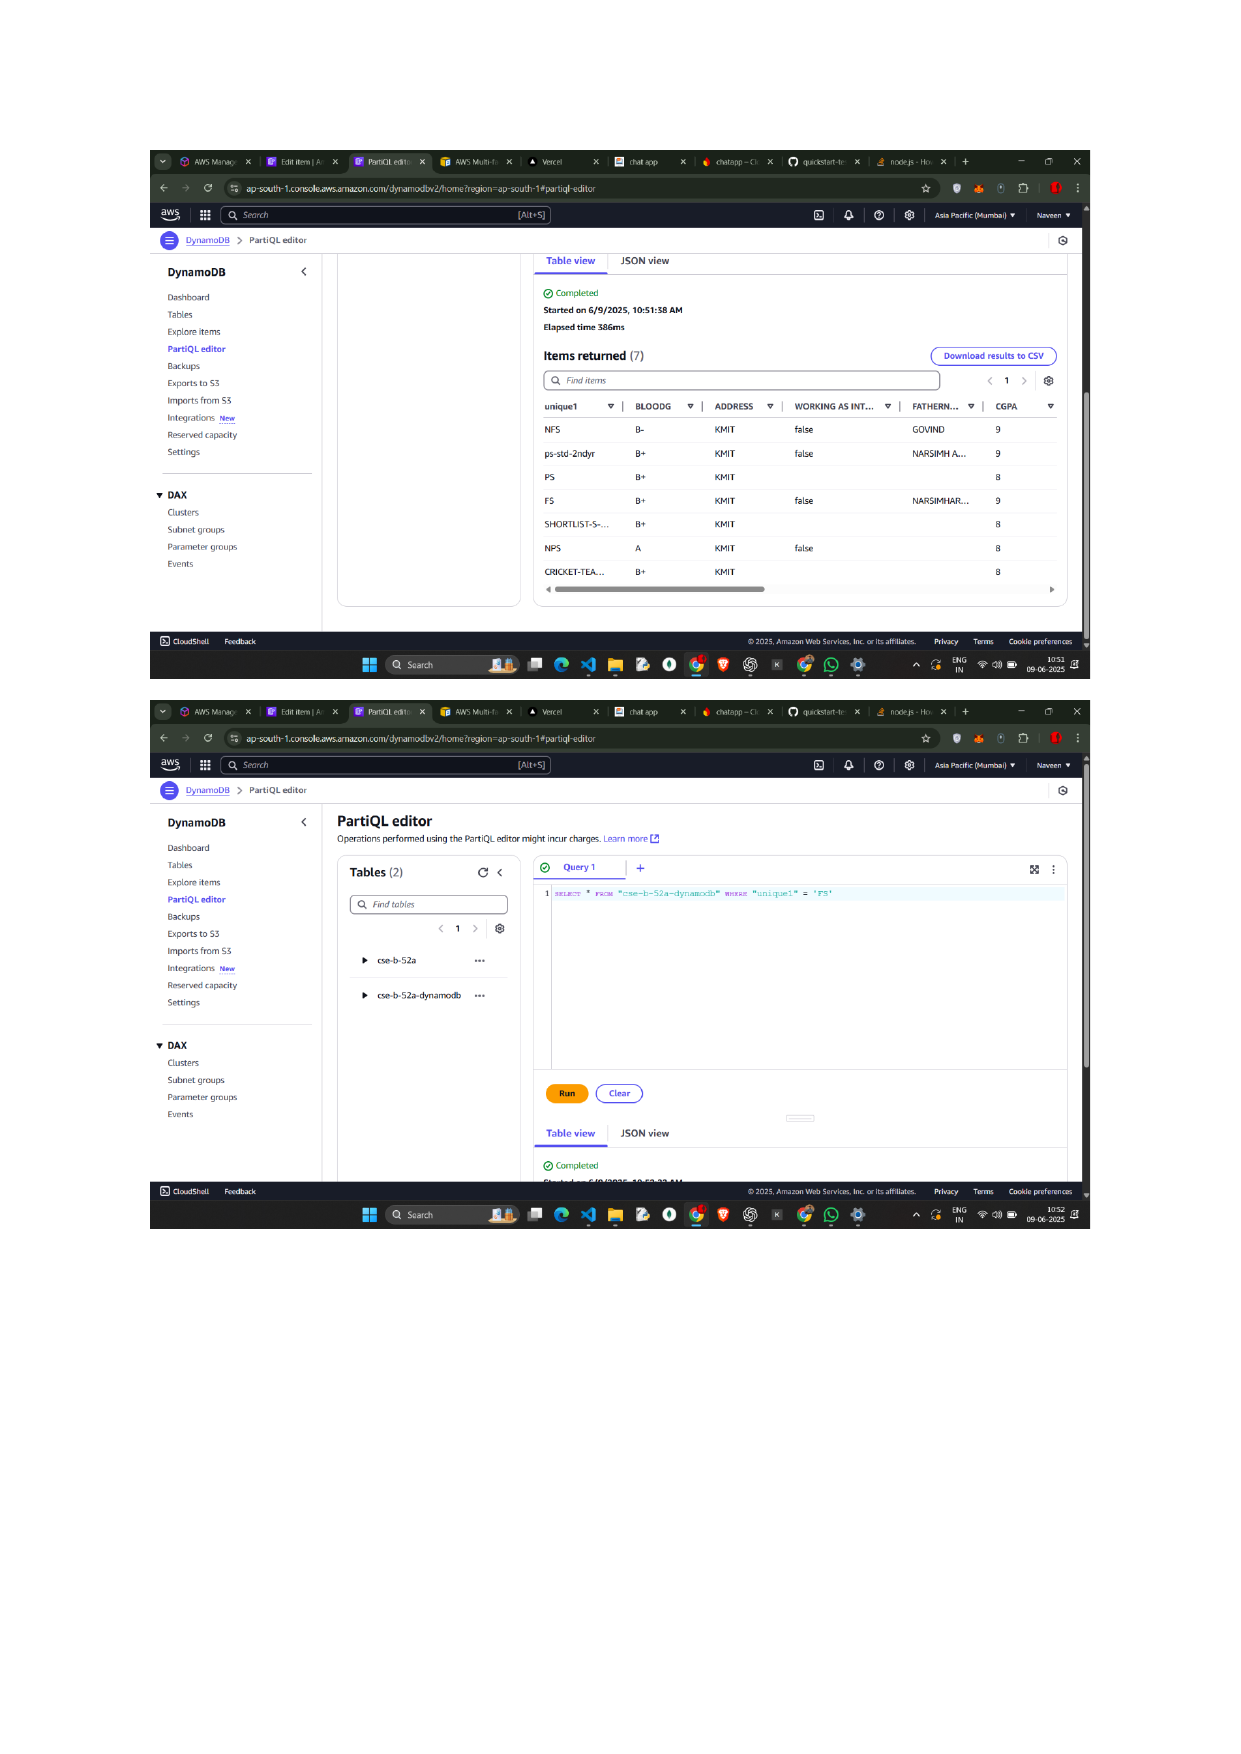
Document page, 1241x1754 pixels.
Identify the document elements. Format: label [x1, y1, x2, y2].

picture [150, 700, 1091, 1229]
picture [150, 150, 1091, 679]
